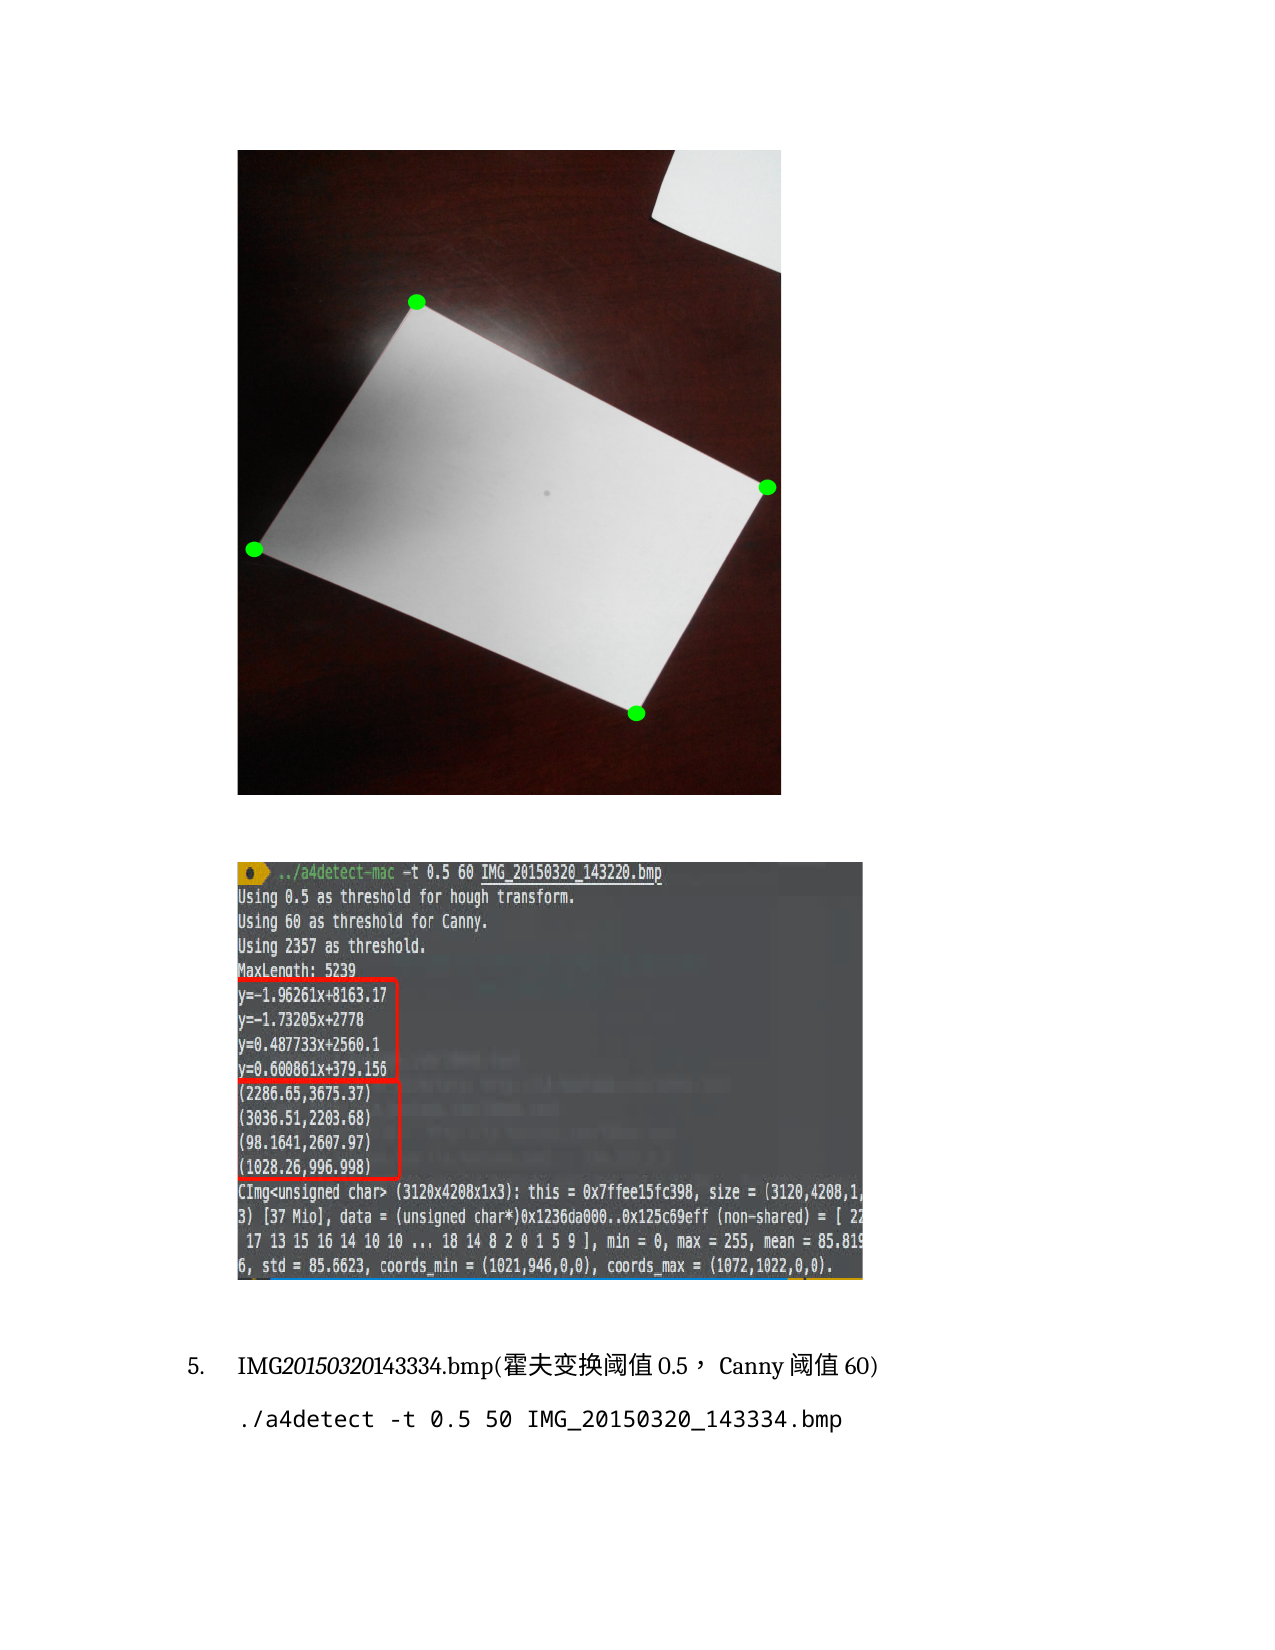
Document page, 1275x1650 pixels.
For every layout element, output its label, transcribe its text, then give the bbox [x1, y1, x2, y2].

picture [237, 862, 863, 1280]
list IMG20150320143334.bmp(霍夫变换阈值0.5， Canny 阈值60) [187, 1348, 1087, 1382]
list ./a4detect -t 0.5 50 IMG_20150320_143334.bmp [187, 1403, 1087, 1434]
picture [237, 150, 782, 795]
